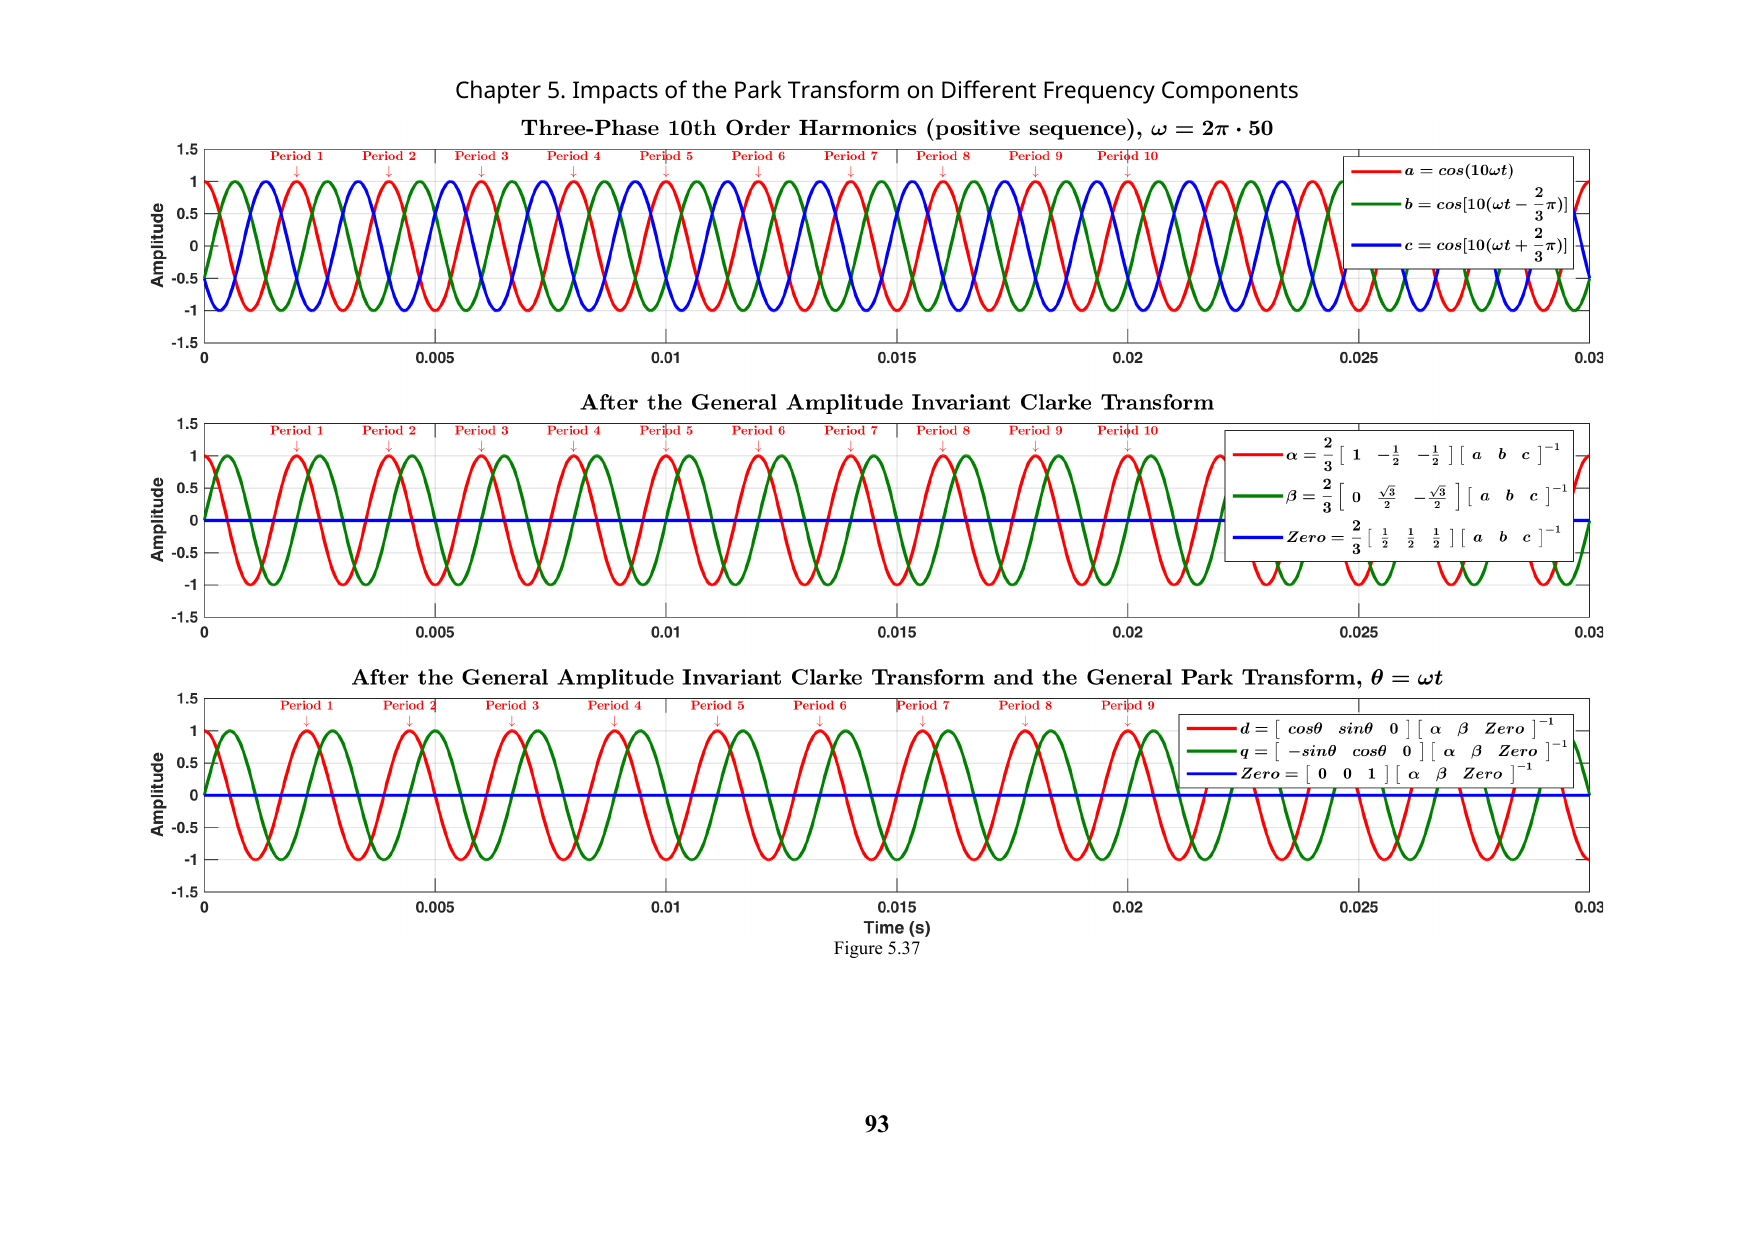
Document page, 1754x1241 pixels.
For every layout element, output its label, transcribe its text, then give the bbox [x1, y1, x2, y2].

picture [150, 118, 1604, 937]
text Figure . [150, 937, 1604, 958]
